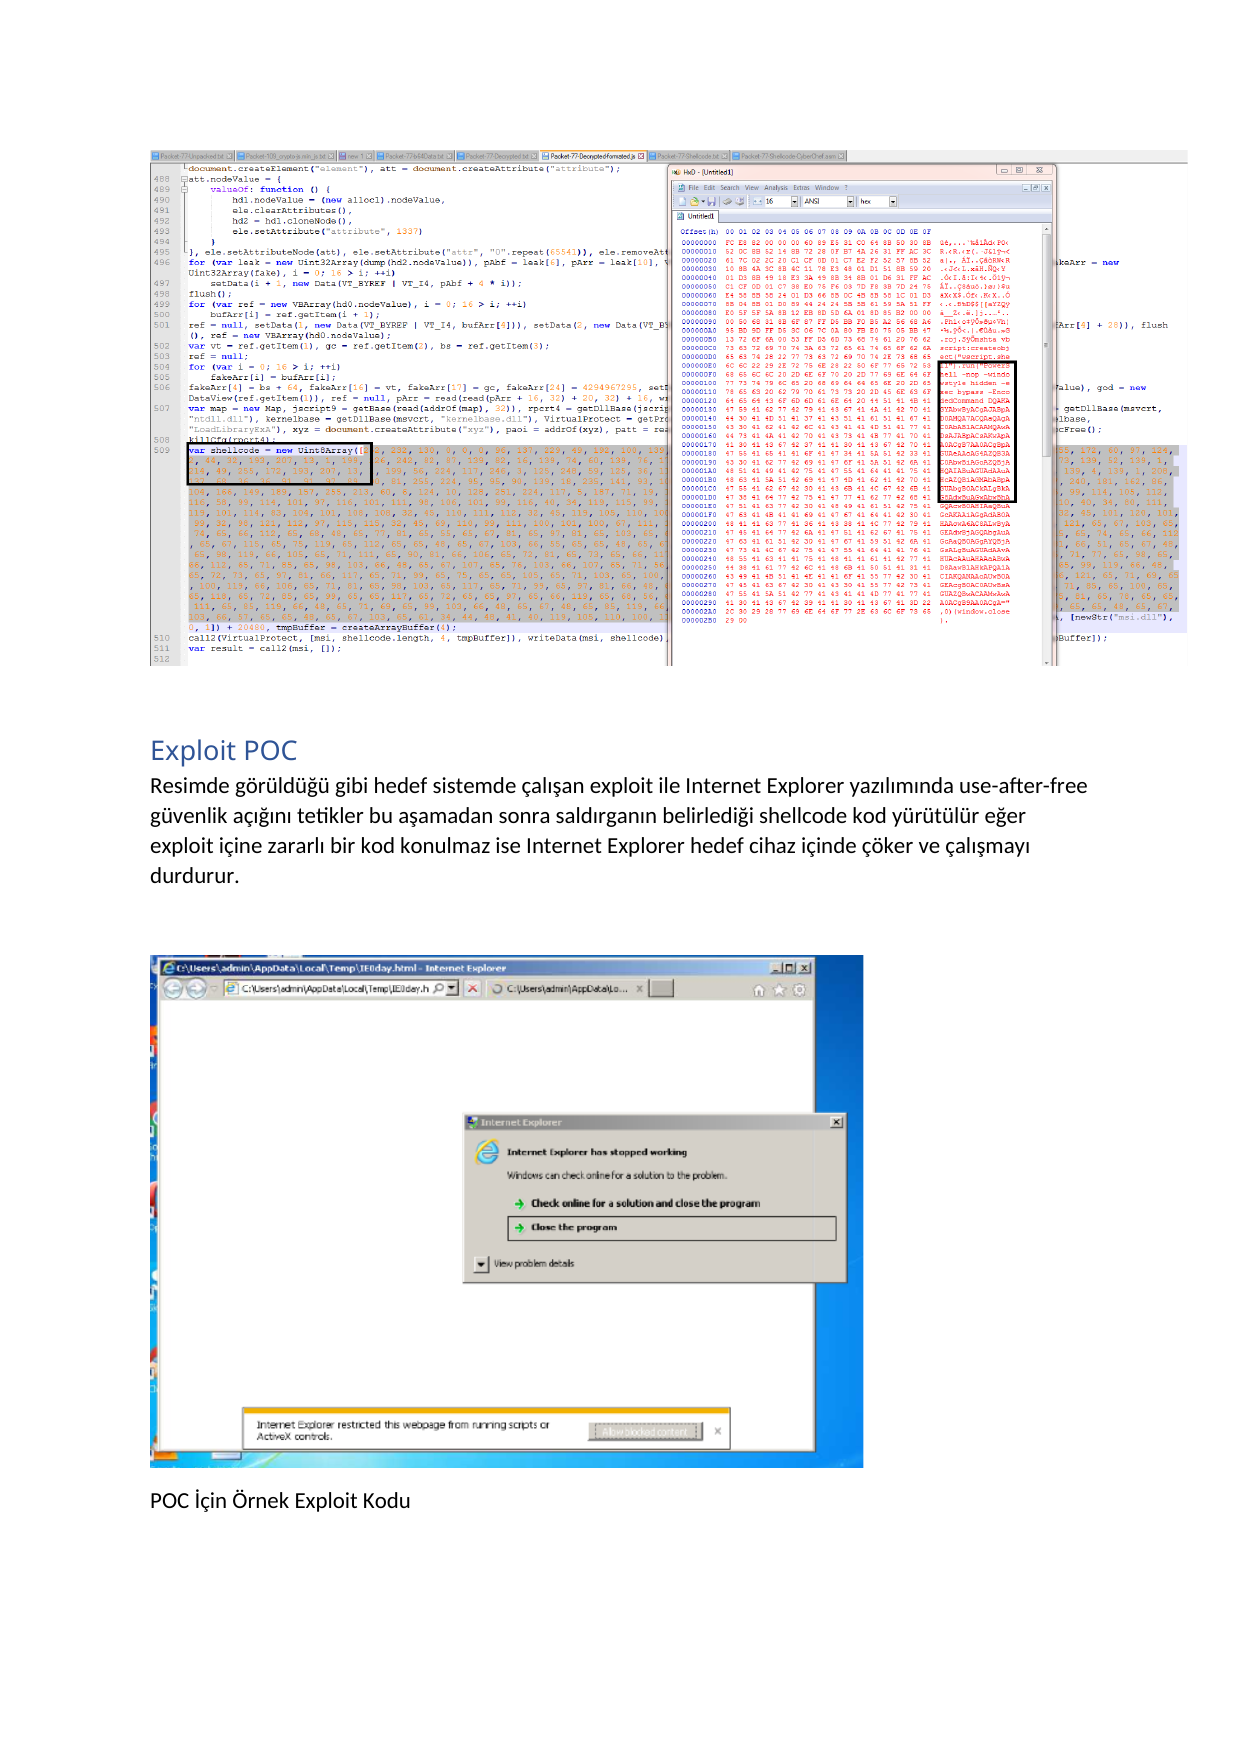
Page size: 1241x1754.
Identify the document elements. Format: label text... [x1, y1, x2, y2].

picture [150, 150, 1188, 666]
text POC İçin Örnek Exploit Kodu [150, 1486, 1090, 1514]
text Resimde görüldüğü gibi hedef sistemde çalışan exploit ile Internet Explorer yazılımında use-after-free güvenlik açığını tetikler bu aşamadan sonra saldırganın belirlediği shellcode kod yürütülür eğer exploit içine zararlı bir kod konulmaz ise Internet Explorer hedef cihaz içinde çöker ve çalışmayı durdurur. [150, 771, 1090, 889]
subtitle Exploit POC [150, 731, 1090, 768]
picture [150, 955, 864, 1468]
